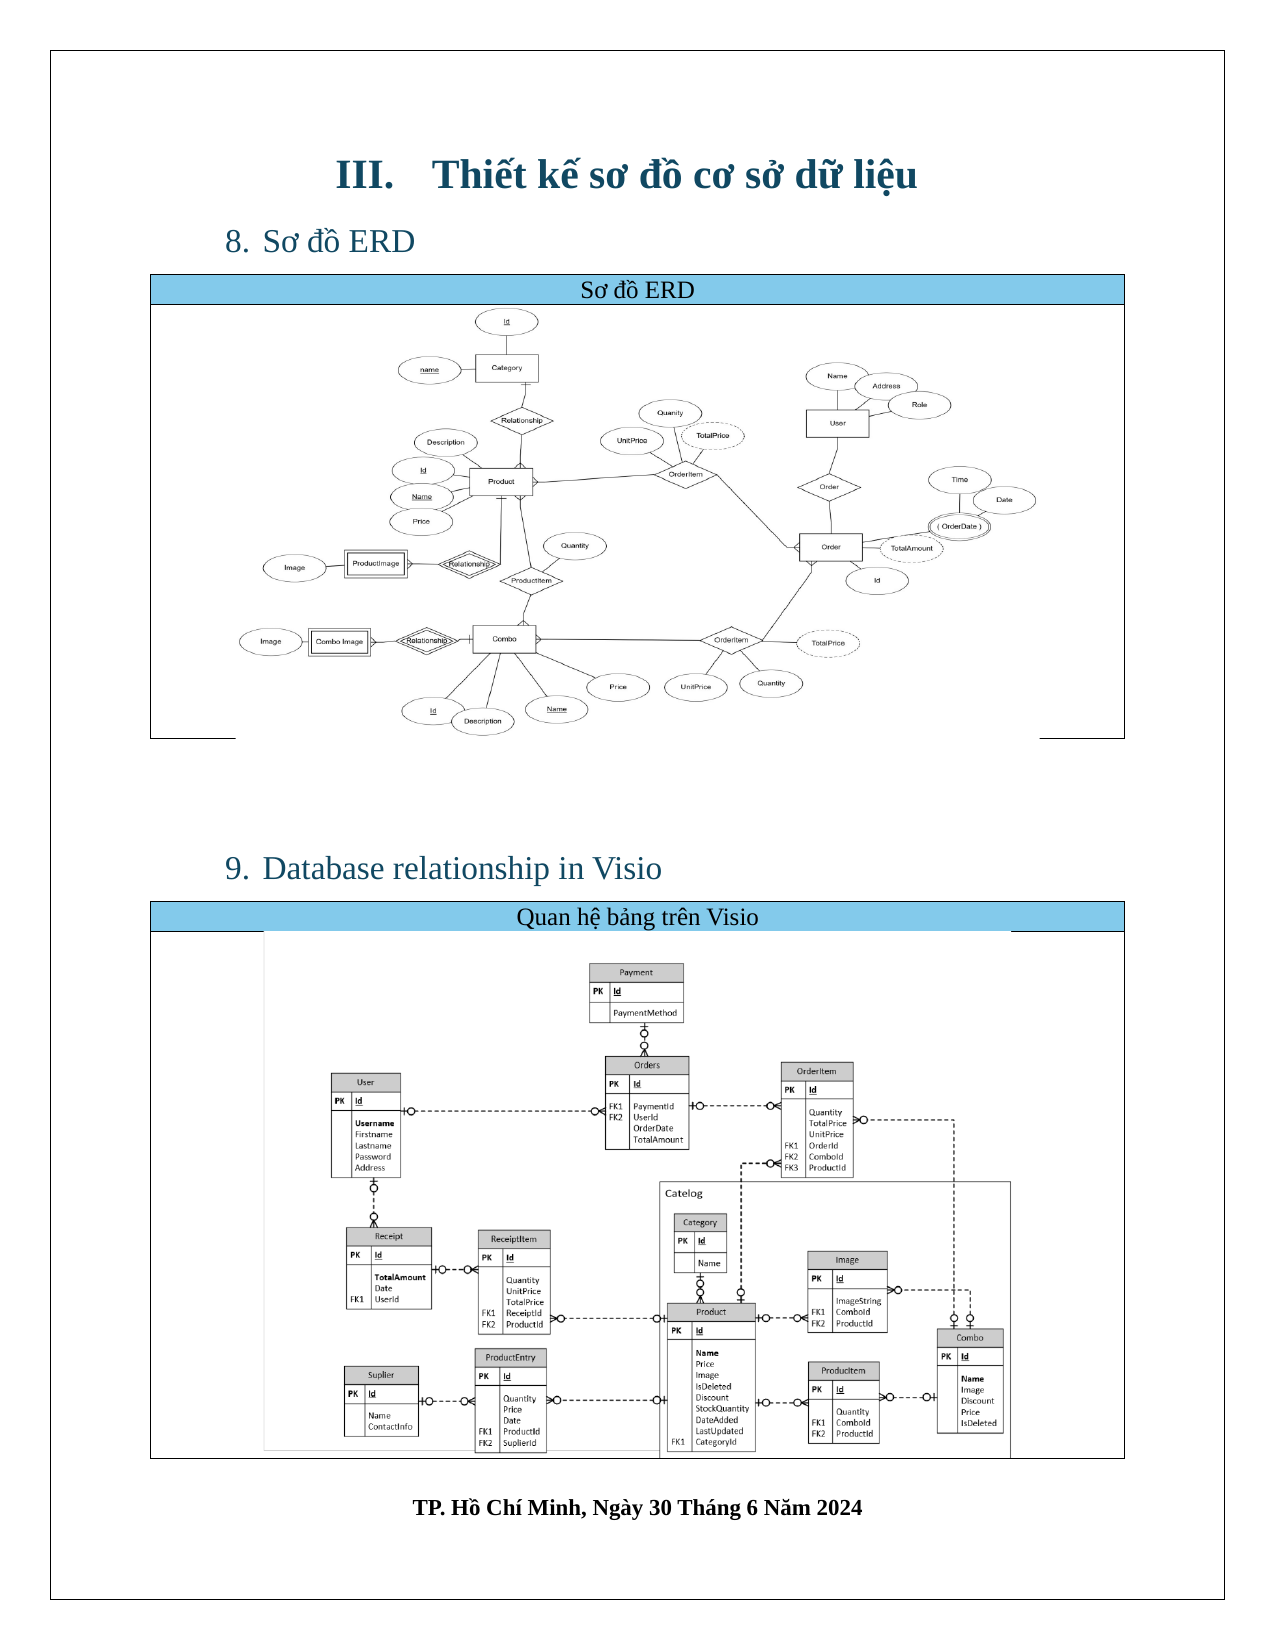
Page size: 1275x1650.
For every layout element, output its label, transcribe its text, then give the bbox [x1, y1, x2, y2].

subtitle Thiết kế sơ đồ cơ sở dữ liệu [187, 150, 1125, 198]
picture [263, 931, 1012, 1458]
table_cell [1012, 932, 1124, 1458]
table_cell [151, 305, 235, 738]
table_cell [1040, 305, 1124, 738]
table_cell [151, 932, 263, 1458]
table_header Quan hệ bảng trên Visio [151, 902, 1124, 931]
picture [235, 305, 1040, 739]
subtitle Database relationship in Visio [225, 848, 1125, 887]
subtitle Sơ đồ ERD [225, 222, 1125, 260]
table_header Sơ đồ ERD [151, 275, 1124, 304]
